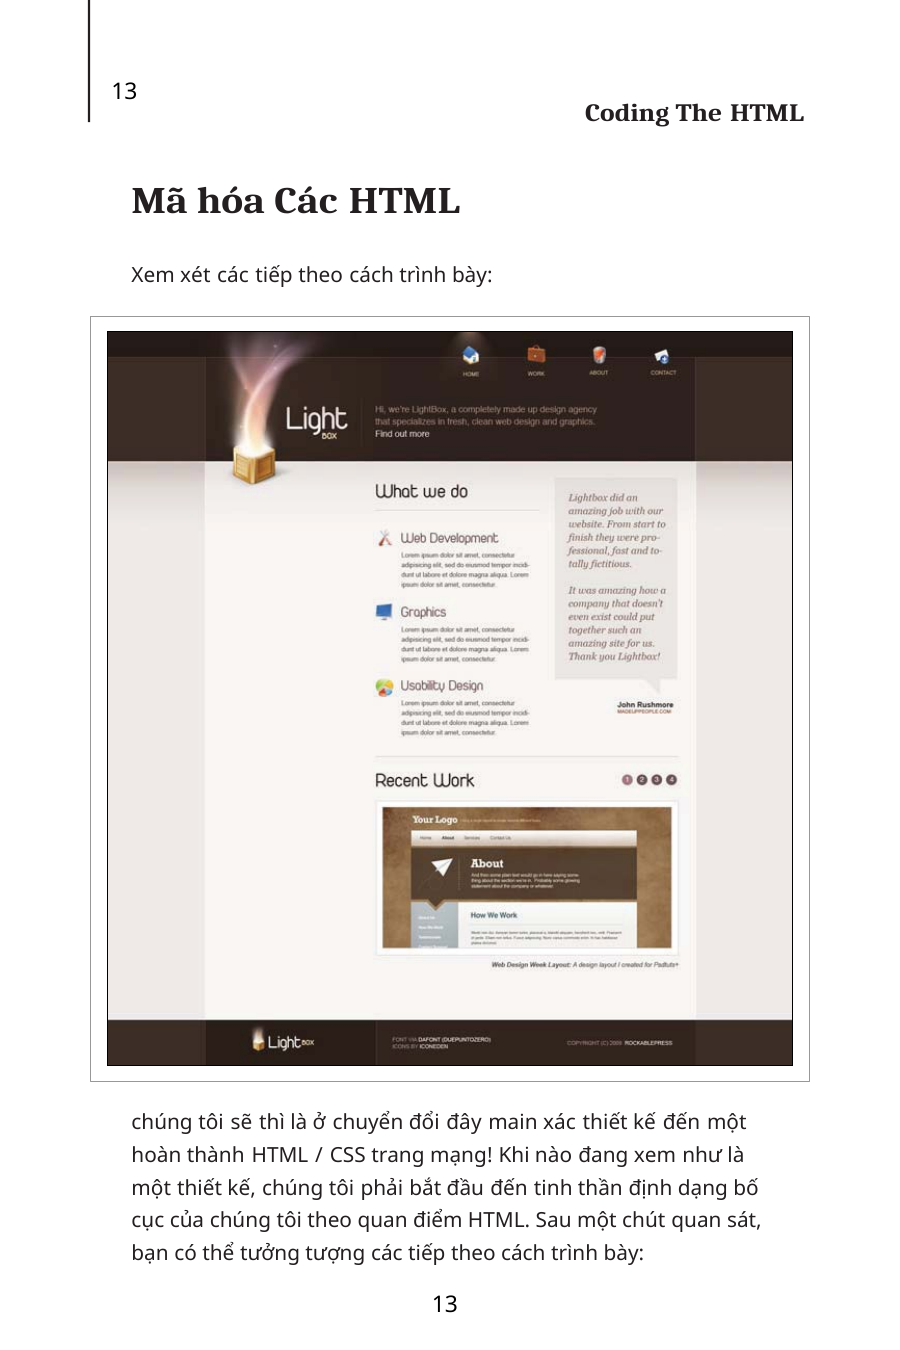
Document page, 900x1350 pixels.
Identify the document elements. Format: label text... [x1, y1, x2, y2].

picture [108, 332, 792, 1065]
subtitle Mã hóa Các HTML [131, 180, 889, 223]
text chúng tôi sẽ thì là ở chuyển đổi đây main xác thiết kế đến một hoàn thành HTML / CSS trang mạng! Khi nào đang xem như là một thiết kế, chúng tôi phải bắt đầu đến tinh thần định dạng bố cục của chúng tôi theo quan điểm HTML. Sau một chút quan sát, bạn có thể tưởng tượng các tiếp theo cách trình bày: [131, 1107, 768, 1266]
text Xem xét các tiếp theo cách trình bày: [131, 261, 889, 289]
